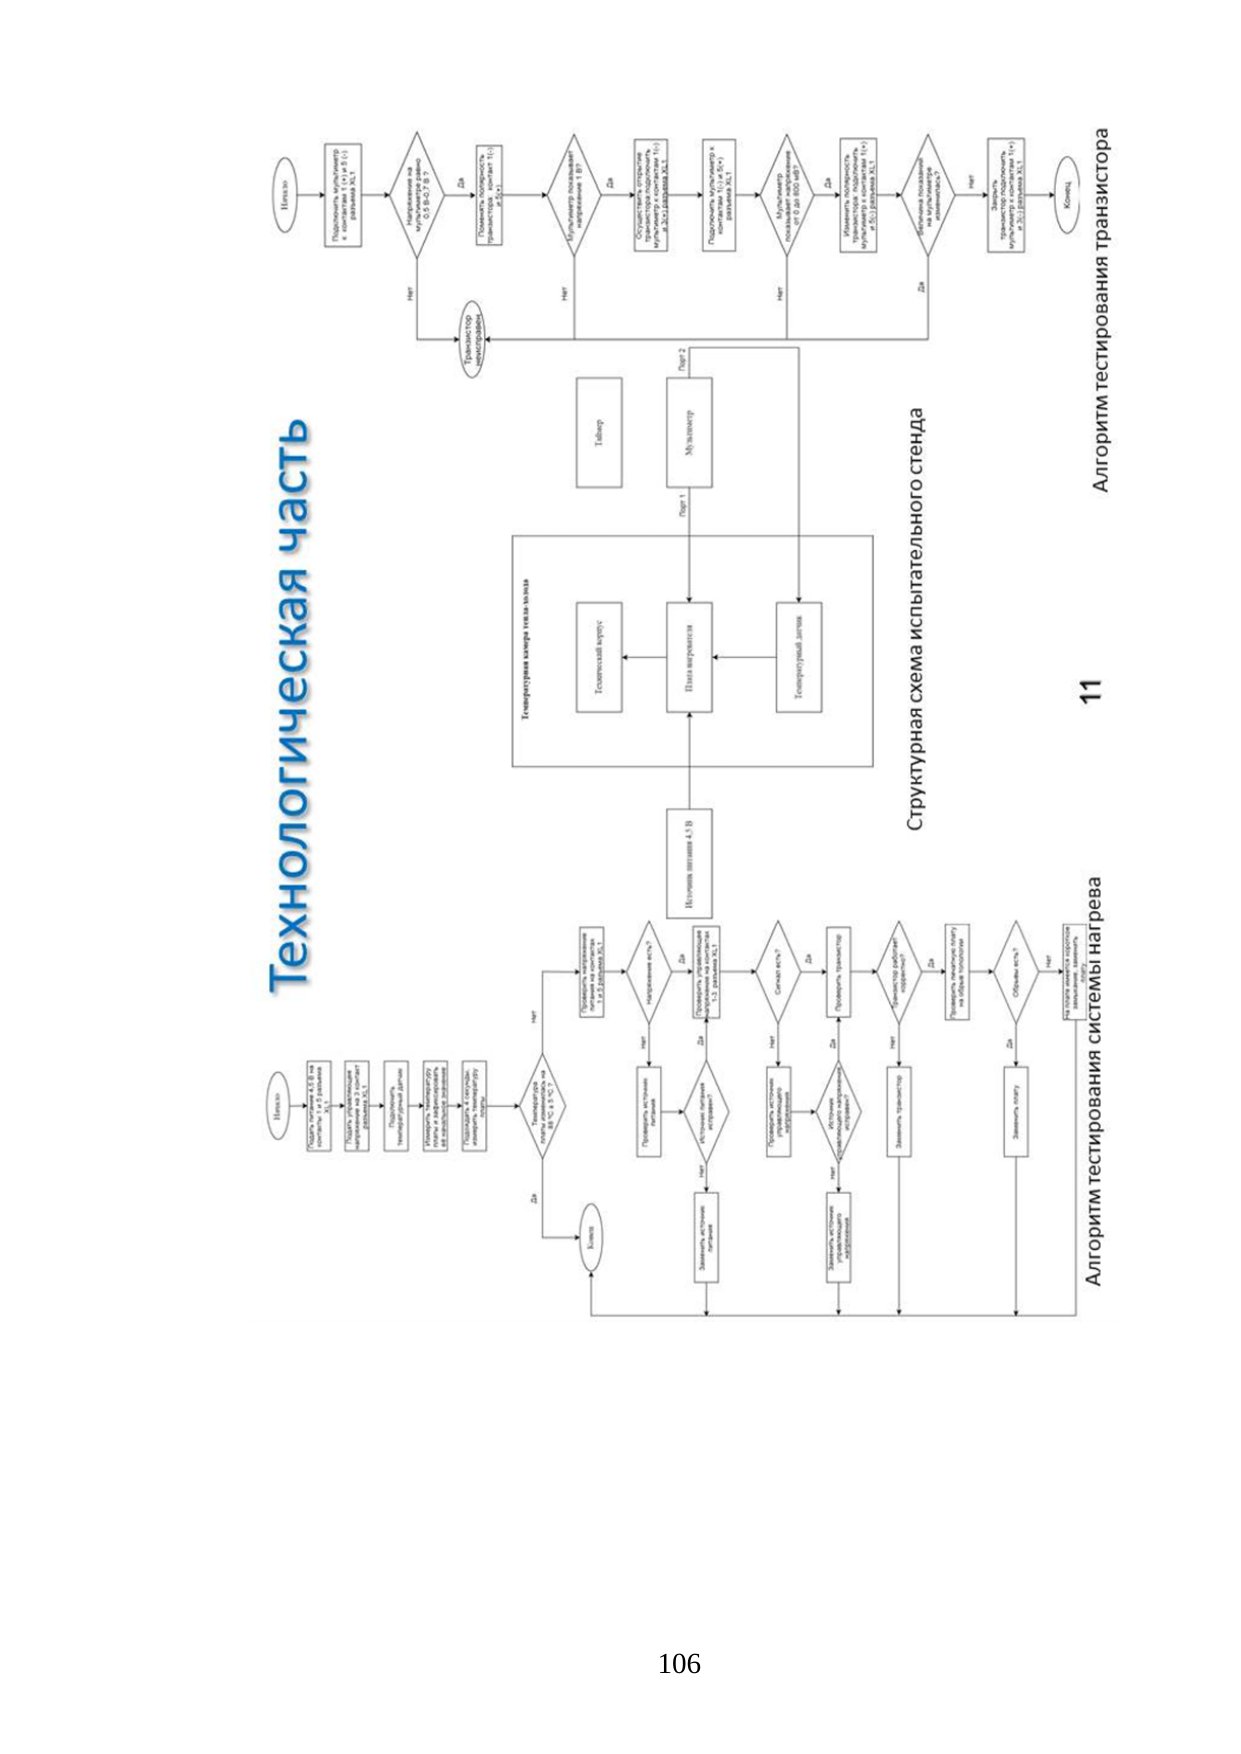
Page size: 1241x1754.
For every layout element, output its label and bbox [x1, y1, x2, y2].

picture [251, 118, 1119, 1322]
